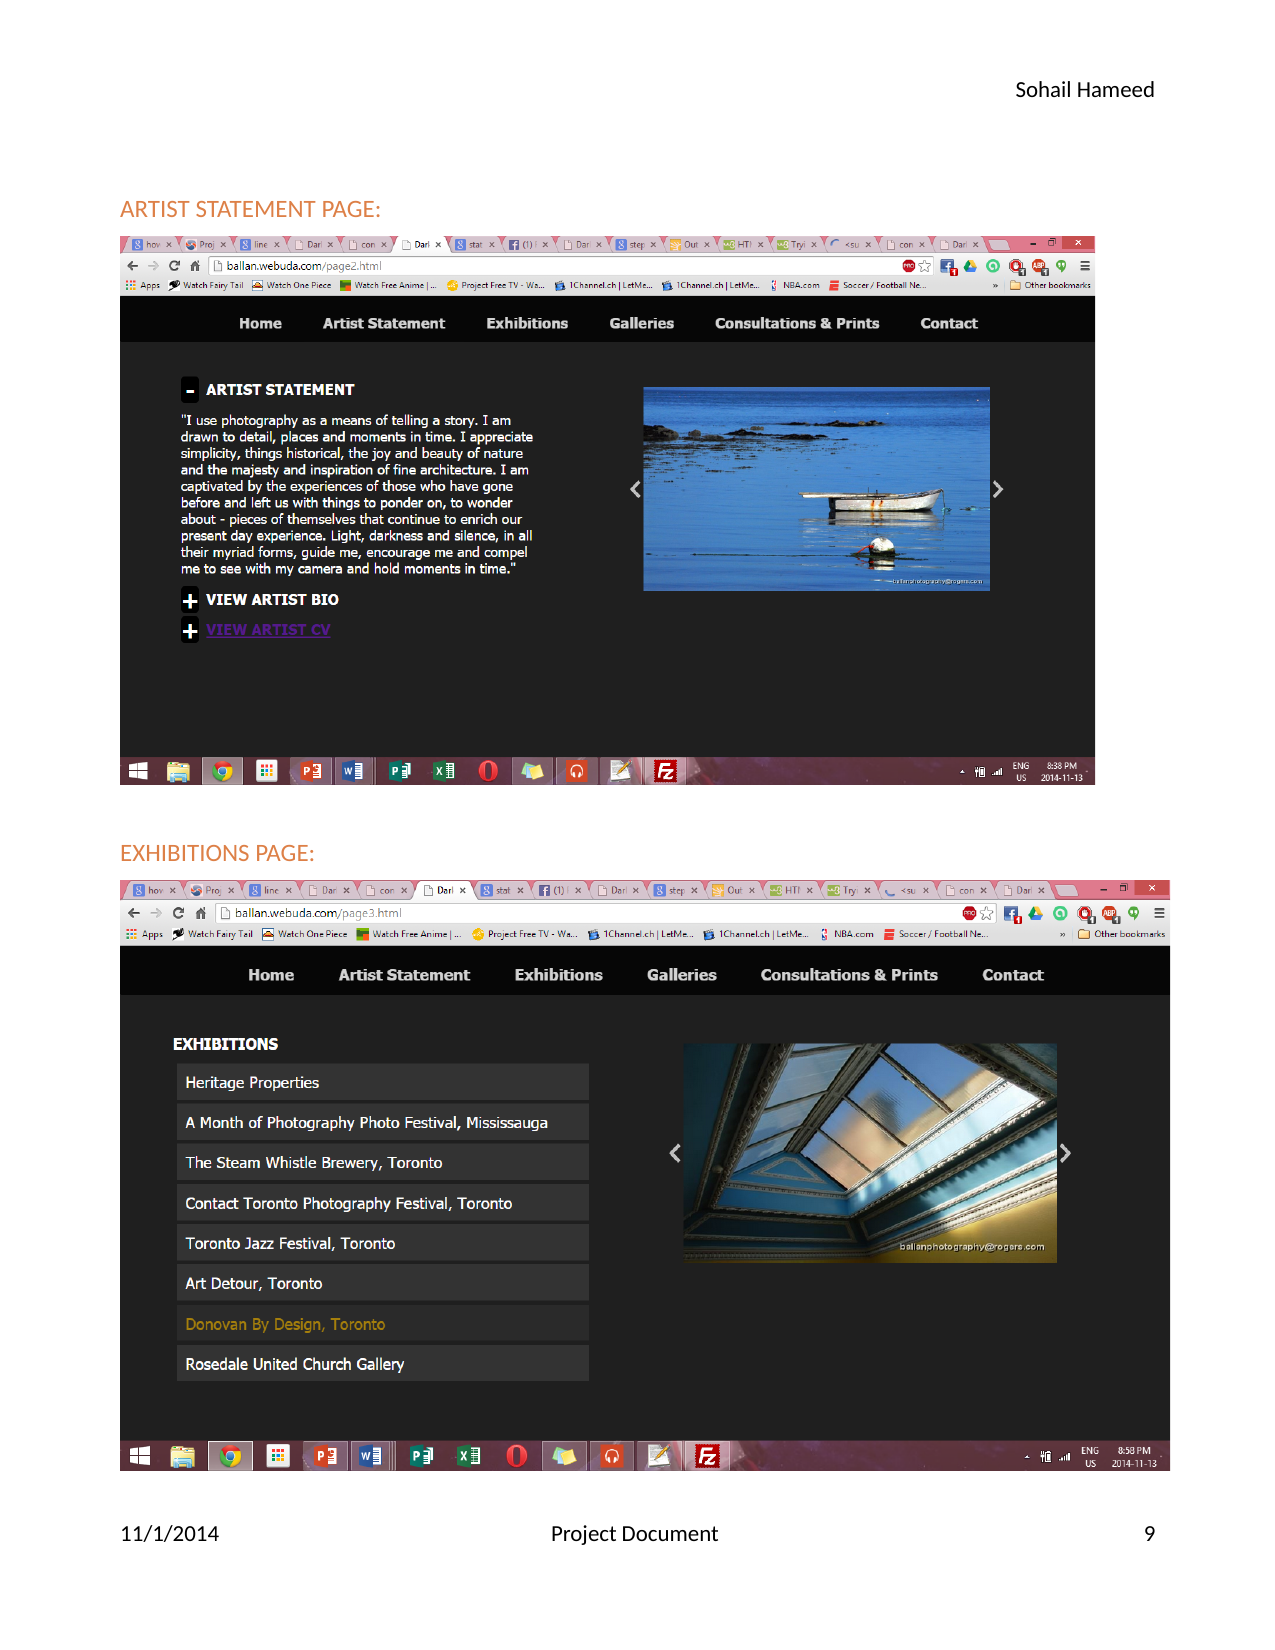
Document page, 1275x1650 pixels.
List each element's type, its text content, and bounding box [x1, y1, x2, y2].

subtitle Artist statement page: [120, 193, 1155, 223]
picture [120, 880, 1171, 1471]
subtitle Exhibitions PAGE: [120, 837, 1155, 868]
picture [120, 236, 1096, 785]
